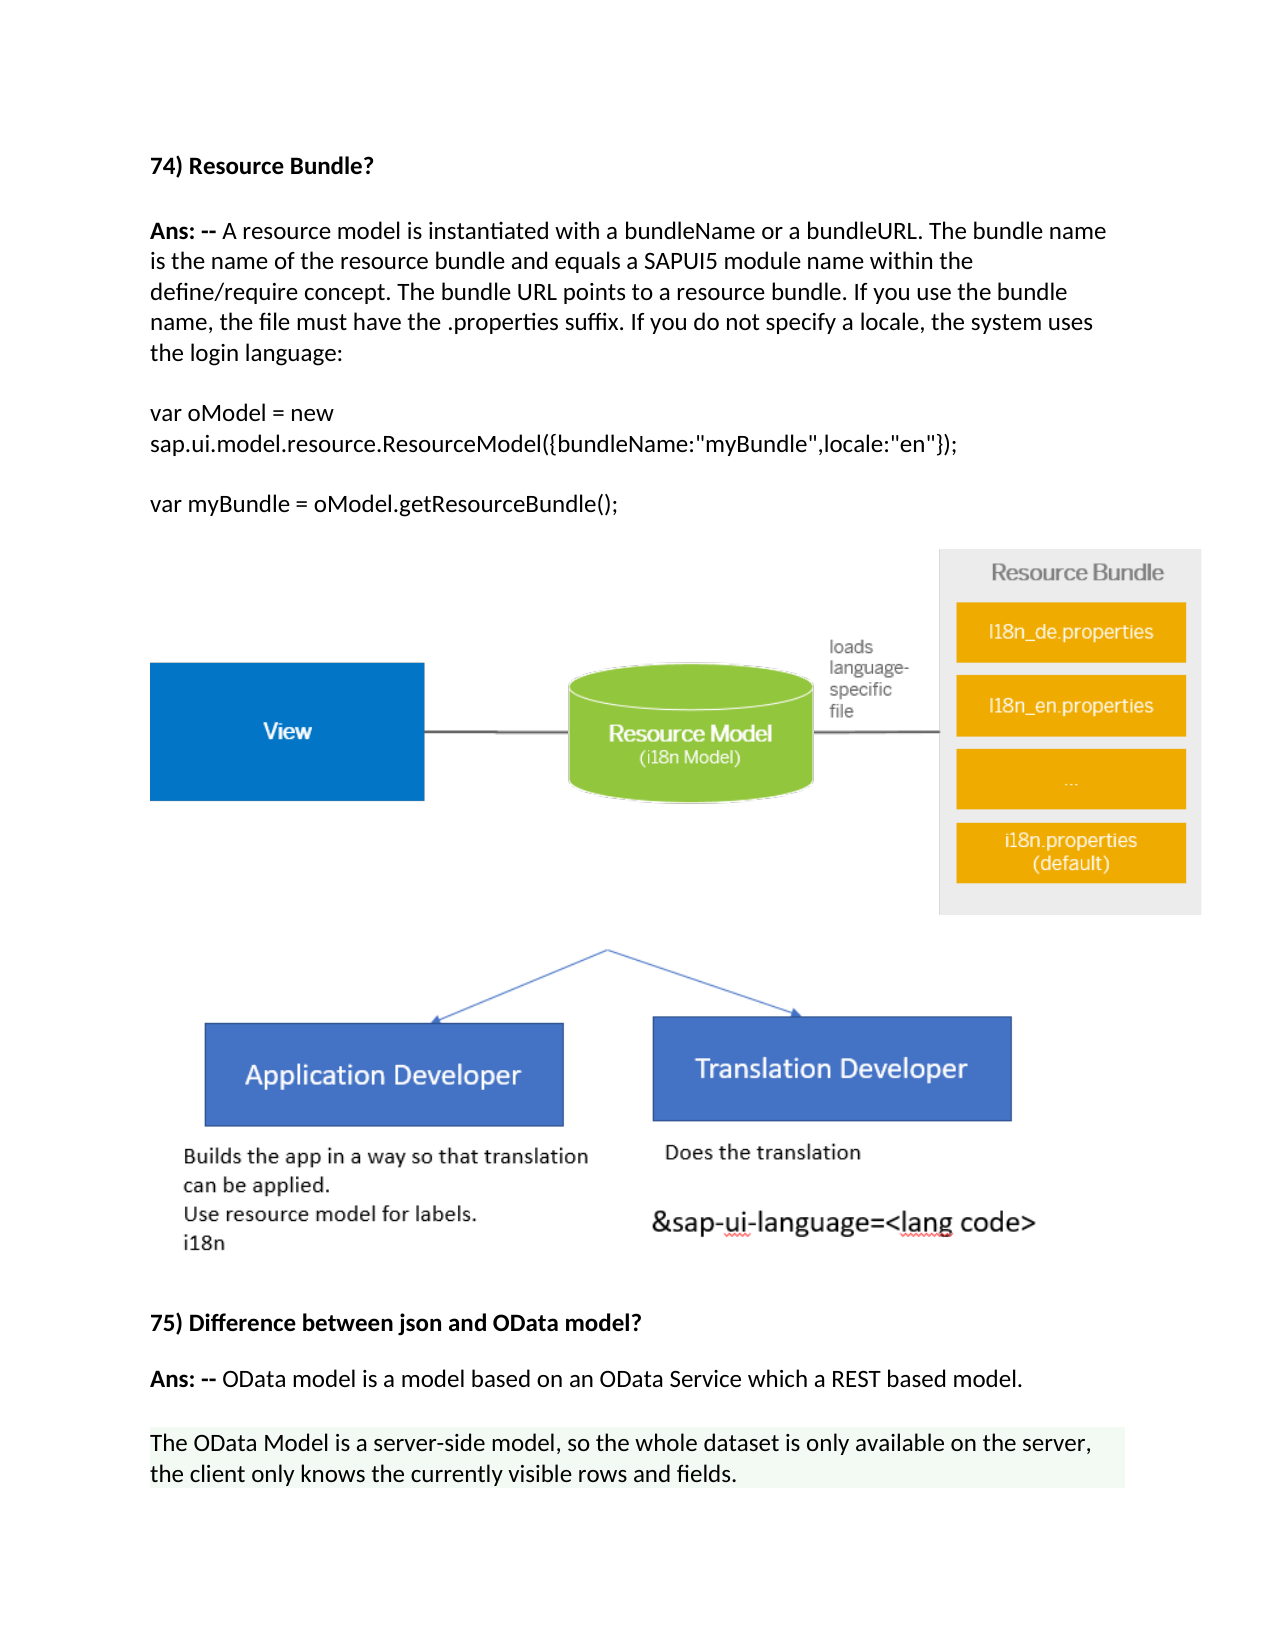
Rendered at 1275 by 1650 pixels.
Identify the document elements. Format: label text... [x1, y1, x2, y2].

text var oModel = new sap.ui.model.resource.ResourceModel({bundleName:"myBundle",locale:"en"}); [150, 398, 1125, 459]
picture [150, 549, 1202, 915]
text Ans: -- A resource model is instantiated with a bundleName or a bundleURL. The bundle name is the name of the resource bundle and equals a SAPUI5 module name within the define/require concept. The bundle URL points to a resource bundle. If you use the bundle name, the file must have the .properties suffix. If you do not specify a locale, the system uses the login language: [150, 215, 1125, 368]
text Ans: -- OData model is a model based on an OData Service which a REST based model. [150, 1363, 1125, 1394]
text var myBundle = oModel.getResourceBundle(); [150, 489, 1125, 519]
text The OData Model is a server-side model, so the whole dataset is only available on the server, the client only knows the currently visible rows and fields. [150, 1427, 1125, 1488]
text 75) Difference between json and OData model? [150, 1307, 1125, 1338]
text 74) Resource Bundle? [150, 150, 1125, 181]
picture [150, 939, 1080, 1283]
